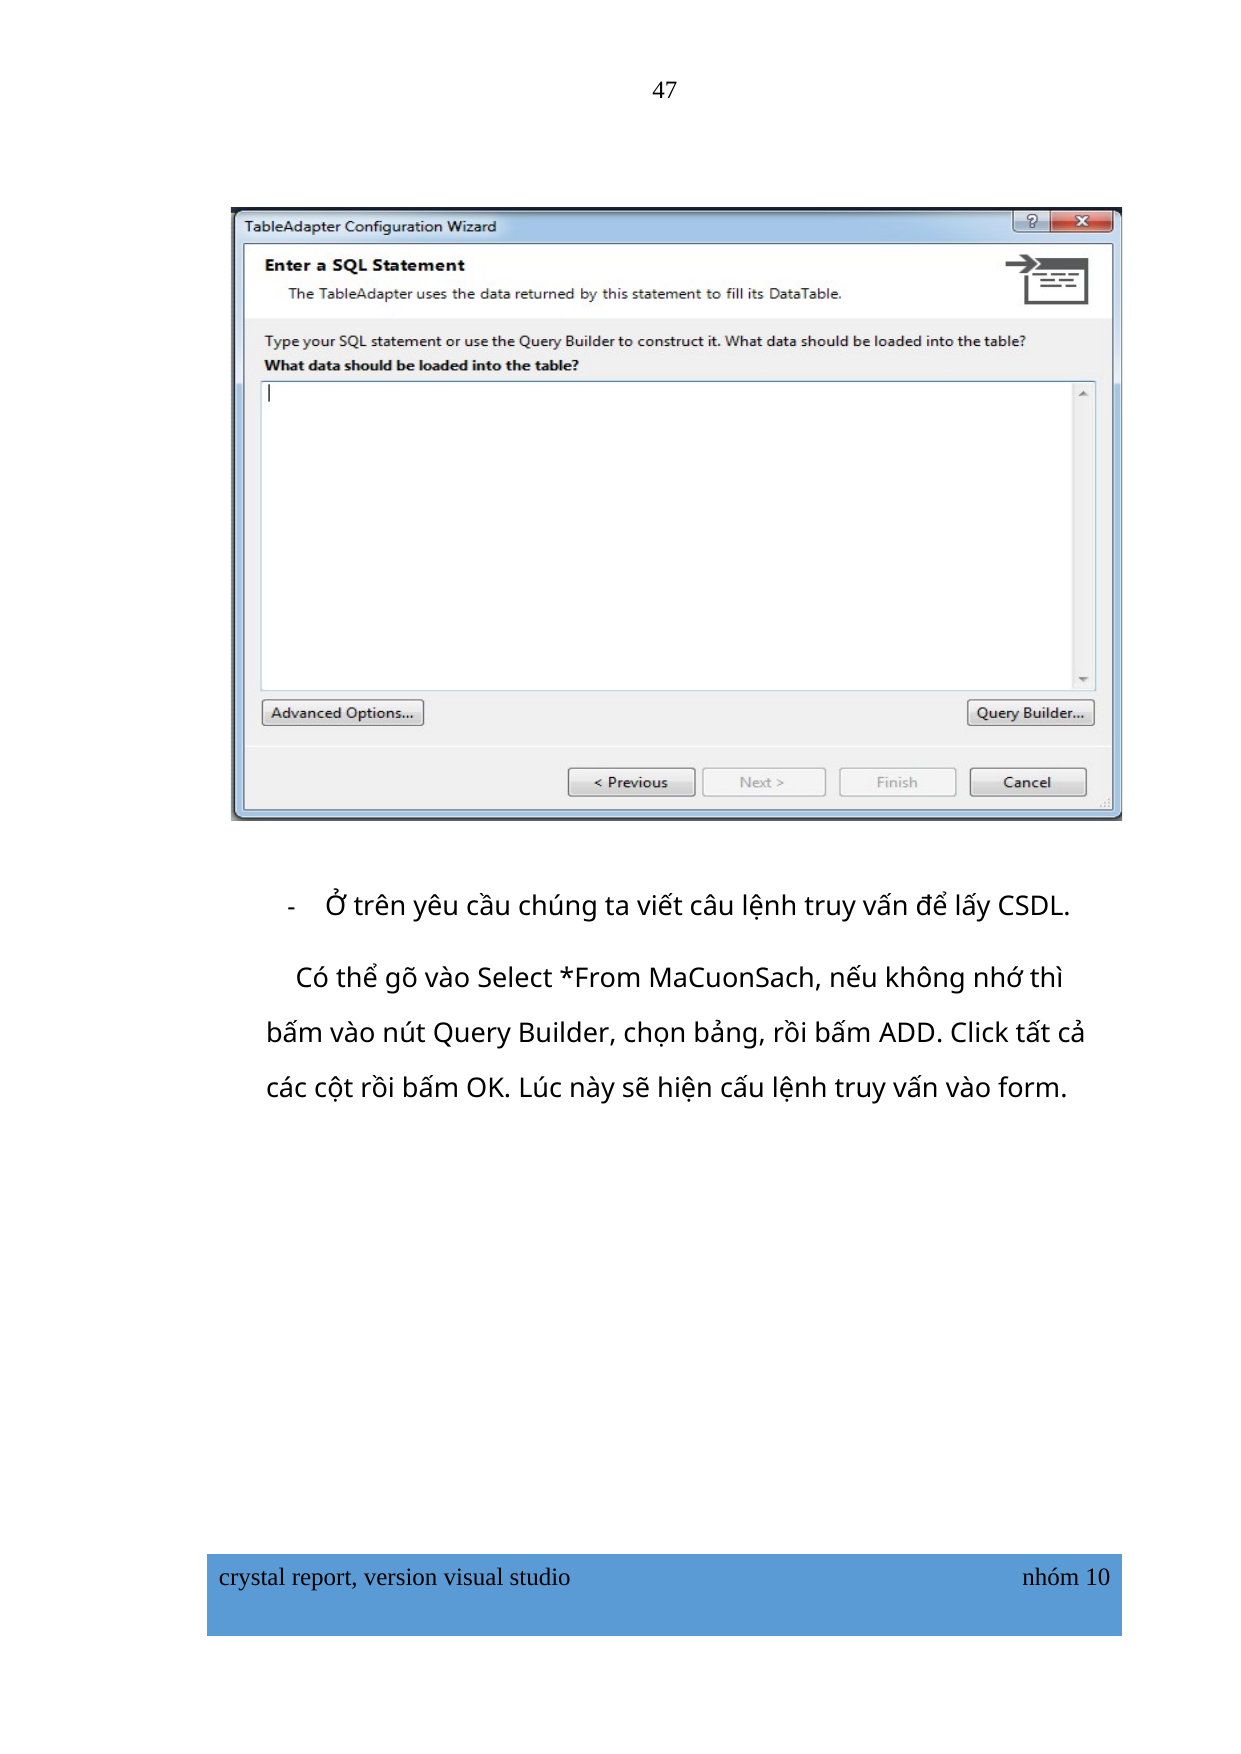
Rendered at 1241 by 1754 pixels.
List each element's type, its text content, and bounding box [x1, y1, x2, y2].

text Có thể gõ vào Select *From MaCuonSach, nếu không nhớ thì bấm vào nút Query Builder, chọn bảng, rồi bấm ADD. Click tất cả các cột rồi bấm OK. Lúc này sẽ hiện cấu lệnh truy vấn vào form. [266, 958, 1122, 1106]
picture [230, 207, 1123, 821]
list Ở trên yêu cầu chúng ta viết câu lệnh truy vấn để lấy CSDL. [287, 886, 1122, 923]
